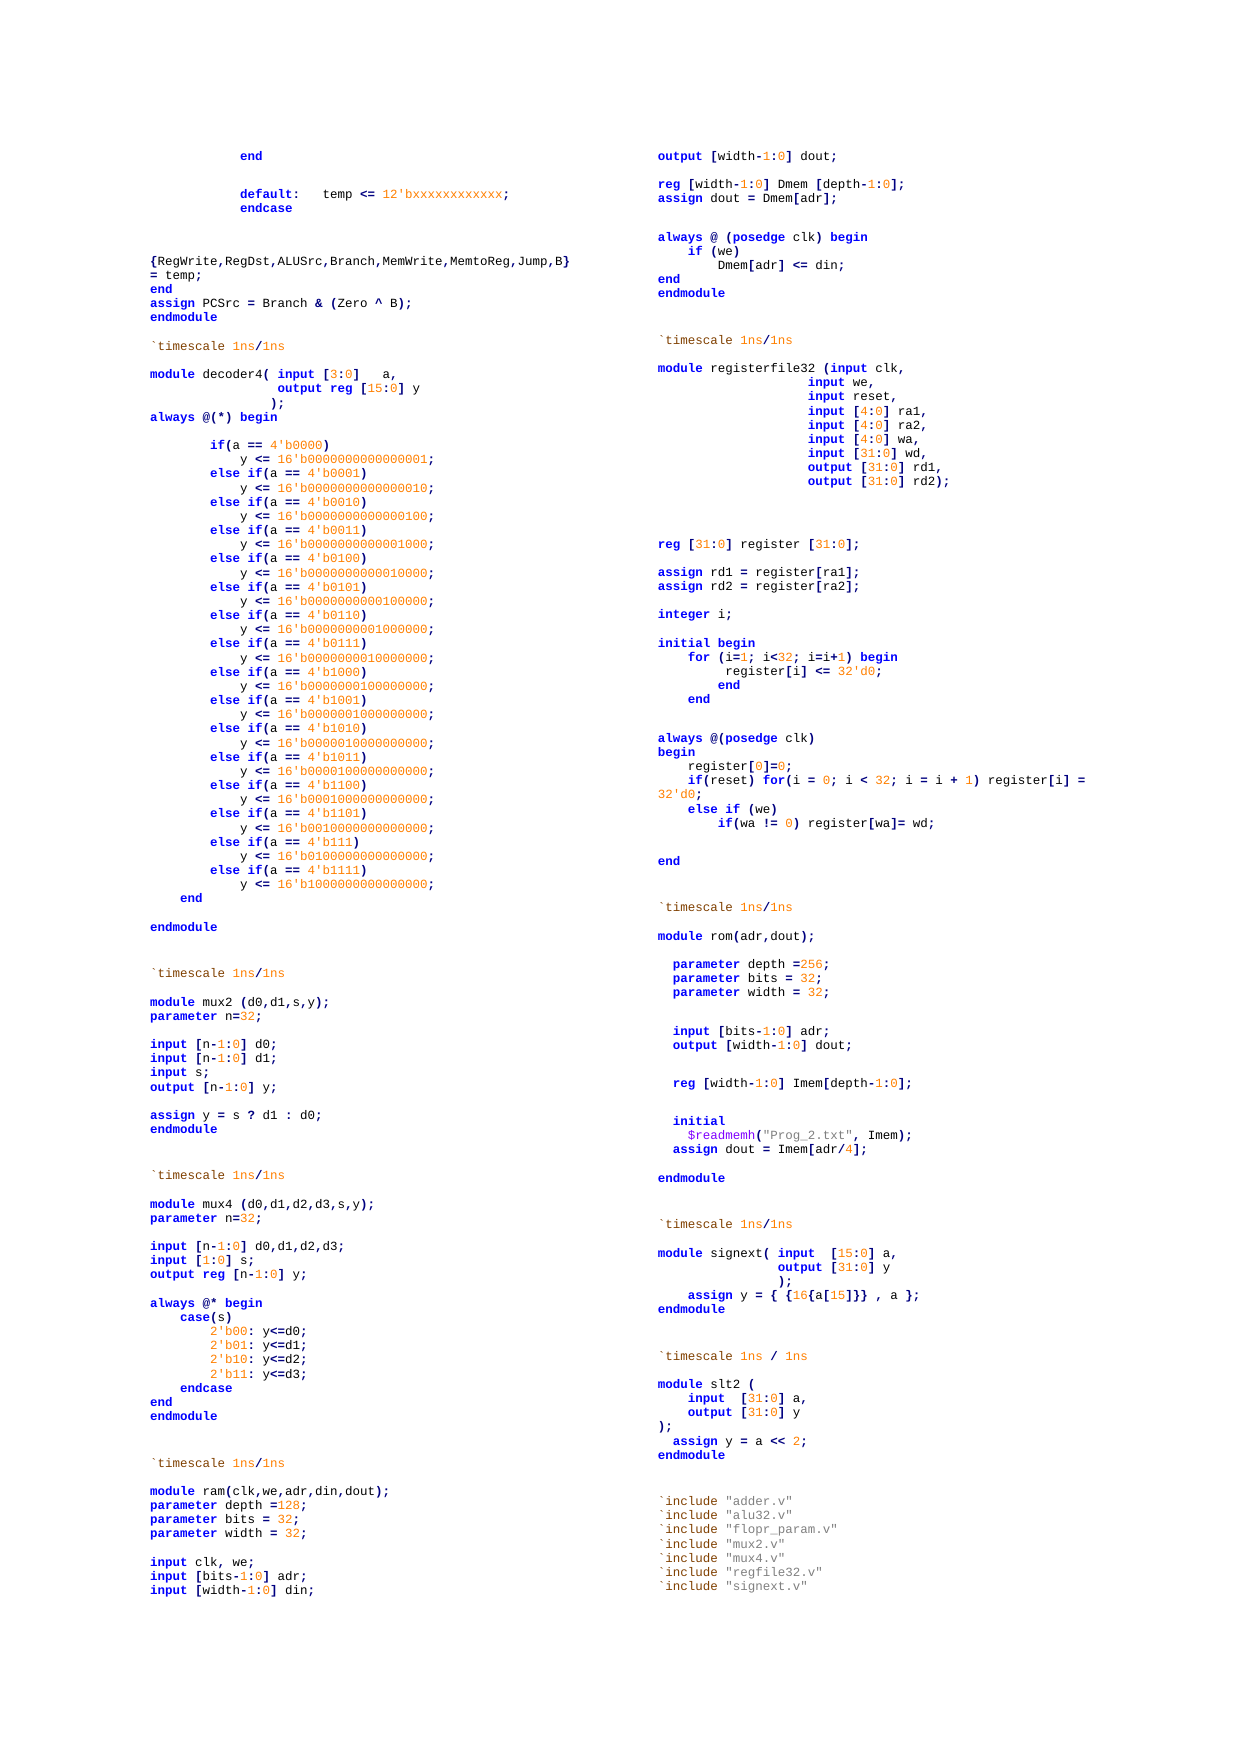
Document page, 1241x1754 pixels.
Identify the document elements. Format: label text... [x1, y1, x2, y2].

text input [4:0] ra1, [658, 404, 1090, 419]
text endmodule [150, 311, 583, 326]
text else if(a == 4'b1101) [150, 807, 583, 822]
text `include "alu32.v" [658, 1509, 1090, 1523]
text end [658, 855, 1090, 869]
text input [n-1:0] d0; [150, 1038, 583, 1052]
text y <= 16'b0010000000000000; [150, 822, 583, 836]
text y <= 16'b0000000000100000; [150, 595, 583, 609]
text y <= 16'b0000000100000000; [150, 680, 583, 694]
text `timescale 1ns/1ns [150, 340, 583, 354]
text reg [width-1:0] Dmem [depth-1:0]; [658, 178, 1090, 192]
text if(reset) for(i = 0; i < 32; i = i + 1) register[i] = 32'd0; [658, 774, 1090, 803]
text y <= 16'b1000000000000000; [150, 878, 583, 892]
text parameter n=32; [150, 1212, 583, 1226]
text endcase [150, 202, 583, 217]
text 2'b00: y<=d0; [150, 1325, 583, 1339]
text y <= 16'b0000000000000100; [150, 510, 583, 524]
text assign y = { {16{a[15]}} , a }; [658, 1289, 1090, 1303]
text end [658, 273, 1090, 287]
text `include "signext.v" [658, 1580, 1090, 1594]
text else if(a == 4'b0001) [150, 467, 583, 482]
text y <= 16'b0000000001000000; [150, 623, 583, 637]
text reg [31:0] register [31:0]; [658, 538, 1090, 552]
text parameter depth =128; [150, 1499, 583, 1513]
text endmodule [658, 287, 1090, 302]
text begin [658, 746, 1090, 760]
text endmodule [658, 1172, 1090, 1186]
text `timescale 1ns/1ns [658, 901, 1090, 916]
text end [658, 693, 1090, 708]
text ); [658, 1420, 1090, 1434]
text parameter width = 32; [658, 986, 1090, 1001]
text `timescale 1ns / 1ns [658, 1349, 1090, 1364]
text `timescale 1ns/1ns [150, 967, 583, 981]
text module ram(clk,we,adr,din,dout); [150, 1485, 583, 1499]
text always @* begin [150, 1297, 583, 1311]
text default: temp <= 12'bxxxxxxxxxxxx; [150, 188, 583, 202]
text 2'b11: y<=d3; [150, 1368, 583, 1382]
text `include "regfile32.v" [658, 1566, 1090, 1580]
text input we, [658, 376, 1090, 390]
text else if(a == 4'b111) [150, 836, 583, 850]
text ); [658, 1275, 1090, 1289]
text else if(a == 4'b0111) [150, 637, 583, 652]
text `include "mux2.v" [658, 1538, 1090, 1552]
text assign dout = Dmem[adr]; [658, 192, 1090, 207]
text else if (we) [658, 803, 1090, 817]
text endmodule [150, 1410, 583, 1424]
text output reg [15:0] y [150, 382, 583, 397]
text module mux2 (d0,d1,s,y); [150, 996, 583, 1010]
text else if(a == 4'b0101) [150, 581, 583, 595]
text y <= 16'b0000000000001000; [150, 538, 583, 552]
text $readmemh("Prog_2.txt", Imem); [658, 1129, 1090, 1143]
text parameter n=32; [150, 1010, 583, 1024]
text if(wa != 0) register[wa]= wd; [658, 817, 1090, 831]
text module signext( input [15:0] a, [658, 1247, 1090, 1261]
text always @ (posedge clk) begin [658, 231, 1090, 245]
text endmodule [150, 921, 583, 935]
text output [31:0] rd2); [658, 475, 1090, 489]
text Dmem[adr] <= din; [658, 259, 1090, 273]
text always @(posedge clk) [658, 732, 1090, 746]
text else if(a == 4'b1000) [150, 666, 583, 680]
text input [bits-1:0] adr; [150, 1570, 583, 1584]
text register[i] <= 32'd0; [658, 665, 1090, 679]
text `include "mux4.v" [658, 1552, 1090, 1566]
text input [1:0] s; [150, 1254, 583, 1268]
text reg [width-1:0] Imem[depth-1:0]; [658, 1077, 1090, 1091]
text output [31:0] rd1, [658, 461, 1090, 475]
text case(s) [150, 1311, 583, 1325]
text y <= 16'b0000010000000000; [150, 737, 583, 751]
text ); [150, 397, 583, 411]
text end [150, 150, 583, 164]
text input [width-1:0] din; [150, 1584, 583, 1598]
text output reg [n-1:0] y; [150, 1268, 583, 1283]
text input [31:0] wd, [658, 447, 1090, 461]
text `timescale 1ns/1ns [150, 1457, 583, 1471]
text else if(a == 4'b0010) [150, 496, 583, 510]
text y <= 16'b0000000010000000; [150, 652, 583, 666]
text assign y = a << 2; [658, 1434, 1090, 1449]
text endmodule [658, 1449, 1090, 1463]
text assign rd2 = register[ra2]; [658, 580, 1090, 594]
text input [4:0] ra2, [658, 419, 1090, 433]
text y <= 16'b0100000000000000; [150, 850, 583, 864]
text 2'b10: y<=d2; [150, 1353, 583, 1368]
text assign dout = Imem[adr/4]; [658, 1143, 1090, 1158]
text input clk, we; [150, 1556, 583, 1570]
text `timescale 1ns/1ns [658, 1218, 1090, 1232]
text else if(a == 4'b1001) [150, 694, 583, 708]
text `timescale 1ns/1ns [658, 334, 1090, 348]
text else if(a == 4'b1011) [150, 751, 583, 765]
text y <= 16'b0000000000000001; [150, 453, 583, 467]
text input [n-1:0] d1; [150, 1052, 583, 1066]
text `timescale 1ns/1ns [150, 1169, 583, 1183]
text else if(a == 4'b1010) [150, 722, 583, 737]
text else if(a == 4'b1111) [150, 864, 583, 878]
text end [150, 283, 583, 297]
text module decoder4( input [3:0] a, [150, 368, 583, 382]
text parameter bits = 32; [658, 972, 1090, 986]
text y <= 16'b0000000000010000; [150, 567, 583, 581]
text y <= 16'b0000100000000000; [150, 765, 583, 779]
text output [n-1:0] y; [150, 1081, 583, 1095]
text input reset, [658, 390, 1090, 404]
text module slt2 ( [658, 1378, 1090, 1392]
text integer i; [658, 608, 1090, 623]
text assign PCSrc = Branch & (Zero ^ B); [150, 297, 583, 311]
text output [width-1:0] dout; [658, 1039, 1090, 1053]
text initial begin [658, 637, 1090, 651]
text module mux4 (d0,d1,d2,d3,s,y); [150, 1198, 583, 1212]
text input [bits-1:0] adr; [658, 1024, 1090, 1039]
text output [width-1:0] dout; [658, 150, 1090, 164]
text else if(a == 4'b0100) [150, 552, 583, 567]
text input s; [150, 1066, 583, 1081]
text y <= 16'b0001000000000000; [150, 793, 583, 807]
text endcase [150, 1382, 583, 1396]
text always @(*) begin [150, 411, 583, 425]
text module rom(adr,dout); [658, 930, 1090, 944]
text endmodule [658, 1303, 1090, 1317]
text end [150, 892, 583, 907]
text y <= 16'b0000001000000000; [150, 708, 583, 722]
text initial [658, 1115, 1090, 1129]
text else if(a == 4'b0110) [150, 609, 583, 623]
text 2'b01: y<=d1; [150, 1339, 583, 1353]
text module registerfile32 (input clk, [658, 362, 1090, 376]
text assign rd1 = register[ra1]; [658, 566, 1090, 580]
text `include "flopr_param.v" [658, 1523, 1090, 1538]
text parameter depth =256; [658, 958, 1090, 972]
text if (we) [658, 245, 1090, 259]
text {RegWrite,RegDst,ALUSrc,Branch,MemWrite,MemtoReg,Jump,B} = temp; [150, 231, 583, 283]
text else if(a == 4'b1100) [150, 779, 583, 793]
text endmodule [150, 1123, 583, 1137]
text end [150, 1396, 583, 1410]
text parameter width = 32; [150, 1527, 583, 1542]
text input [n-1:0] d0,d1,d2,d3; [150, 1240, 583, 1254]
text input [4:0] wa, [658, 433, 1090, 447]
text for (i=1; i<32; i=i+1) begin [658, 651, 1090, 665]
text register[0]=0; [658, 760, 1090, 774]
text assign y = s ? d1 : d0; [150, 1109, 583, 1123]
text input [31:0] a, [658, 1392, 1090, 1406]
text output [31:0] y [658, 1406, 1090, 1420]
text end [658, 679, 1090, 693]
text else if(a == 4'b0011) [150, 524, 583, 538]
text if(a == 4'b0000) [150, 439, 583, 453]
text `include "adder.v" [658, 1495, 1090, 1509]
text output [31:0] y [658, 1261, 1090, 1275]
text y <= 16'b0000000000000010; [150, 482, 583, 496]
text parameter bits = 32; [150, 1513, 583, 1527]
